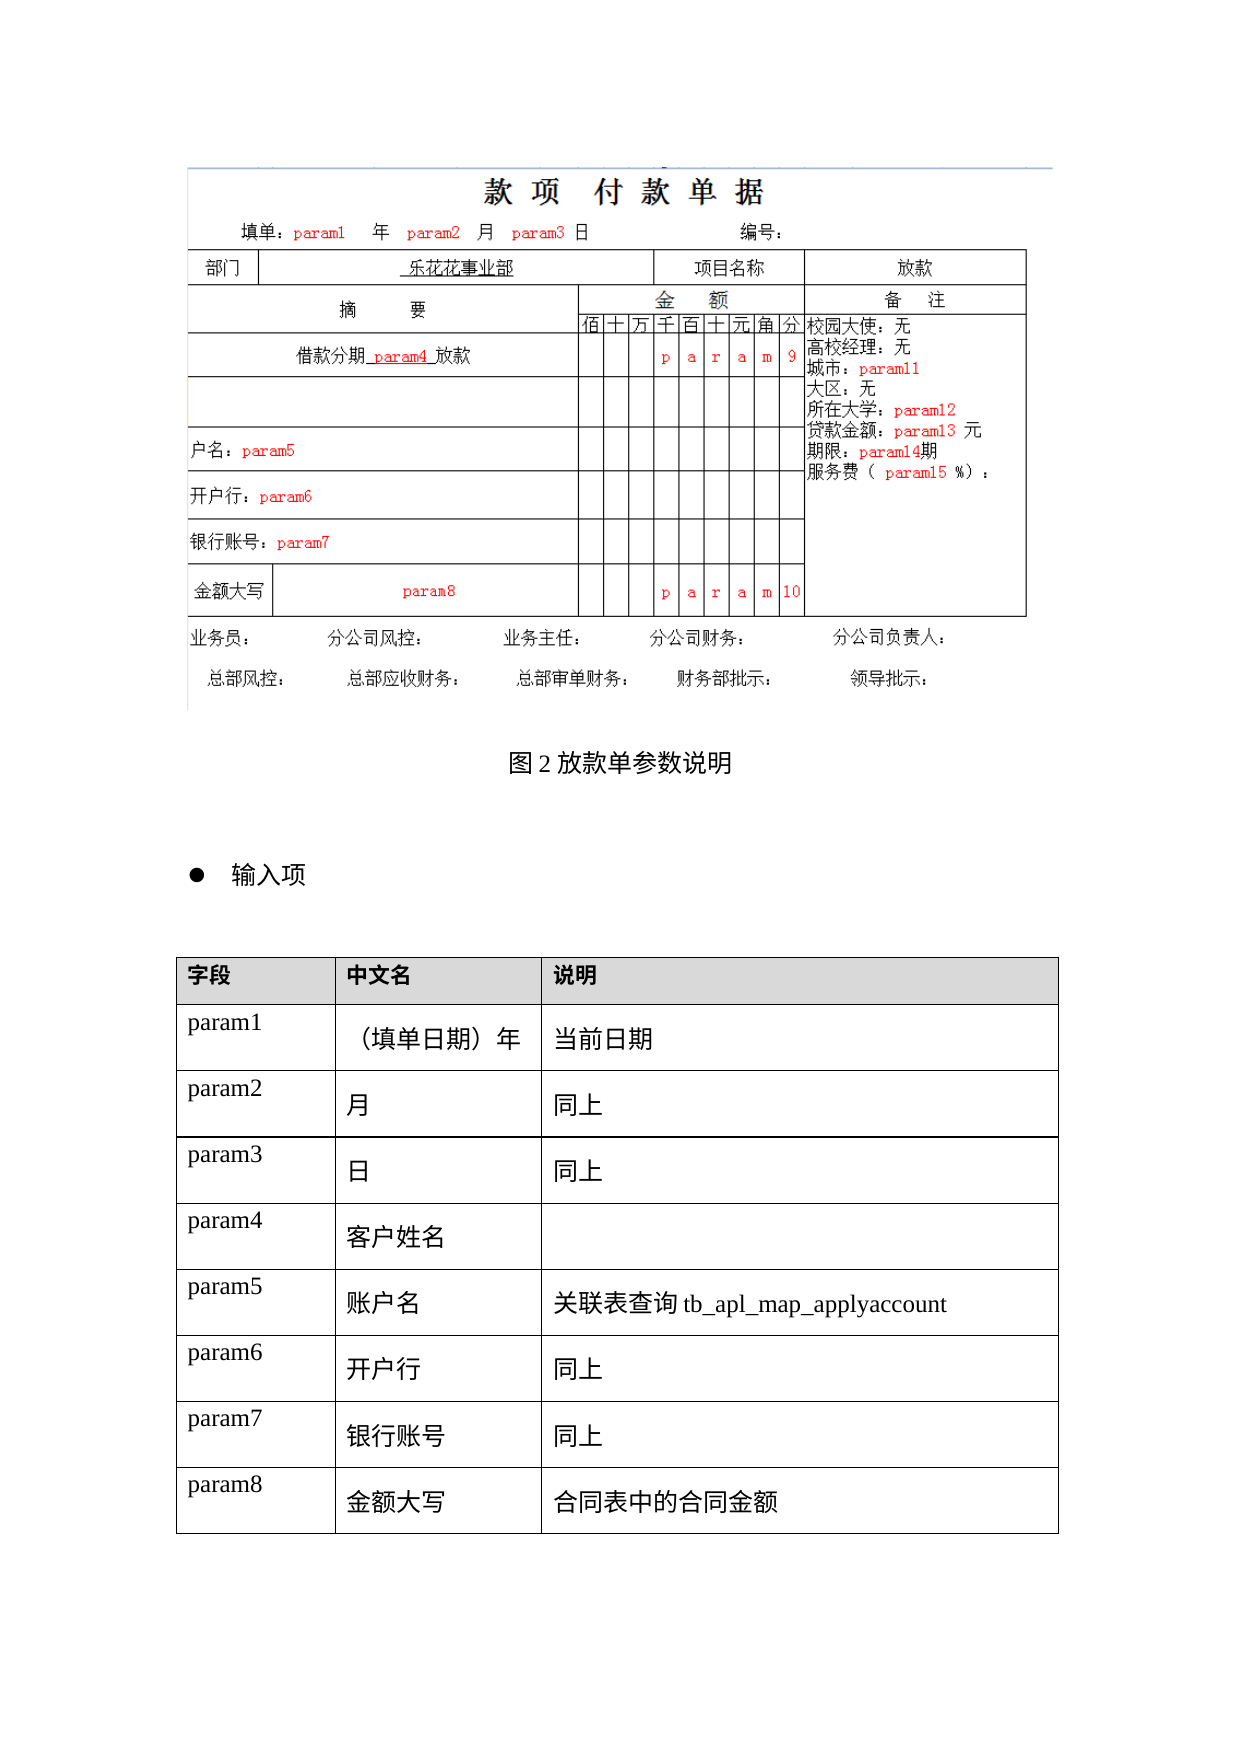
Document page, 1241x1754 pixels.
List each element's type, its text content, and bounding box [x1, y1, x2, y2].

table_cell 月 [336, 1071, 541, 1136]
subtitle 输入项 [187, 841, 1053, 906]
table_header 字段 [177, 958, 335, 1004]
table_cell 开户行 [336, 1336, 541, 1401]
table_cell param7 [177, 1402, 335, 1467]
table_cell param8 [177, 1468, 335, 1533]
text 图2 放款单参数说明 [187, 729, 1053, 794]
picture [187, 167, 1053, 710]
table_cell 合同表中的合同金额 [542, 1468, 1058, 1533]
table_cell param6 [177, 1336, 335, 1401]
table_header 说明 [542, 958, 1058, 1004]
table_cell （填单日期）年 [336, 1005, 541, 1070]
table_cell param5 [177, 1270, 335, 1334]
table_cell 同上 [542, 1071, 1058, 1136]
table_cell 账户名 [336, 1270, 541, 1334]
table_cell 日 [336, 1138, 541, 1202]
table_cell param4 [177, 1204, 335, 1268]
table_header 中文名 [336, 958, 541, 1004]
table_cell 客户姓名 [336, 1204, 541, 1268]
table_cell param1 [177, 1005, 335, 1070]
table_cell 同上 [542, 1336, 1058, 1401]
table_cell 金额大写 [336, 1468, 541, 1533]
table_cell param2 [177, 1071, 335, 1136]
table_cell [542, 1204, 1058, 1268]
table_cell param3 [177, 1138, 335, 1202]
table_cell 同上 [542, 1138, 1058, 1202]
table_cell 同上 [542, 1402, 1058, 1467]
table_cell 关联表查询tb_apl_map_applyaccount [542, 1270, 1058, 1334]
table_cell 当前日期 [542, 1005, 1058, 1070]
table_cell 银行账号 [336, 1402, 541, 1467]
